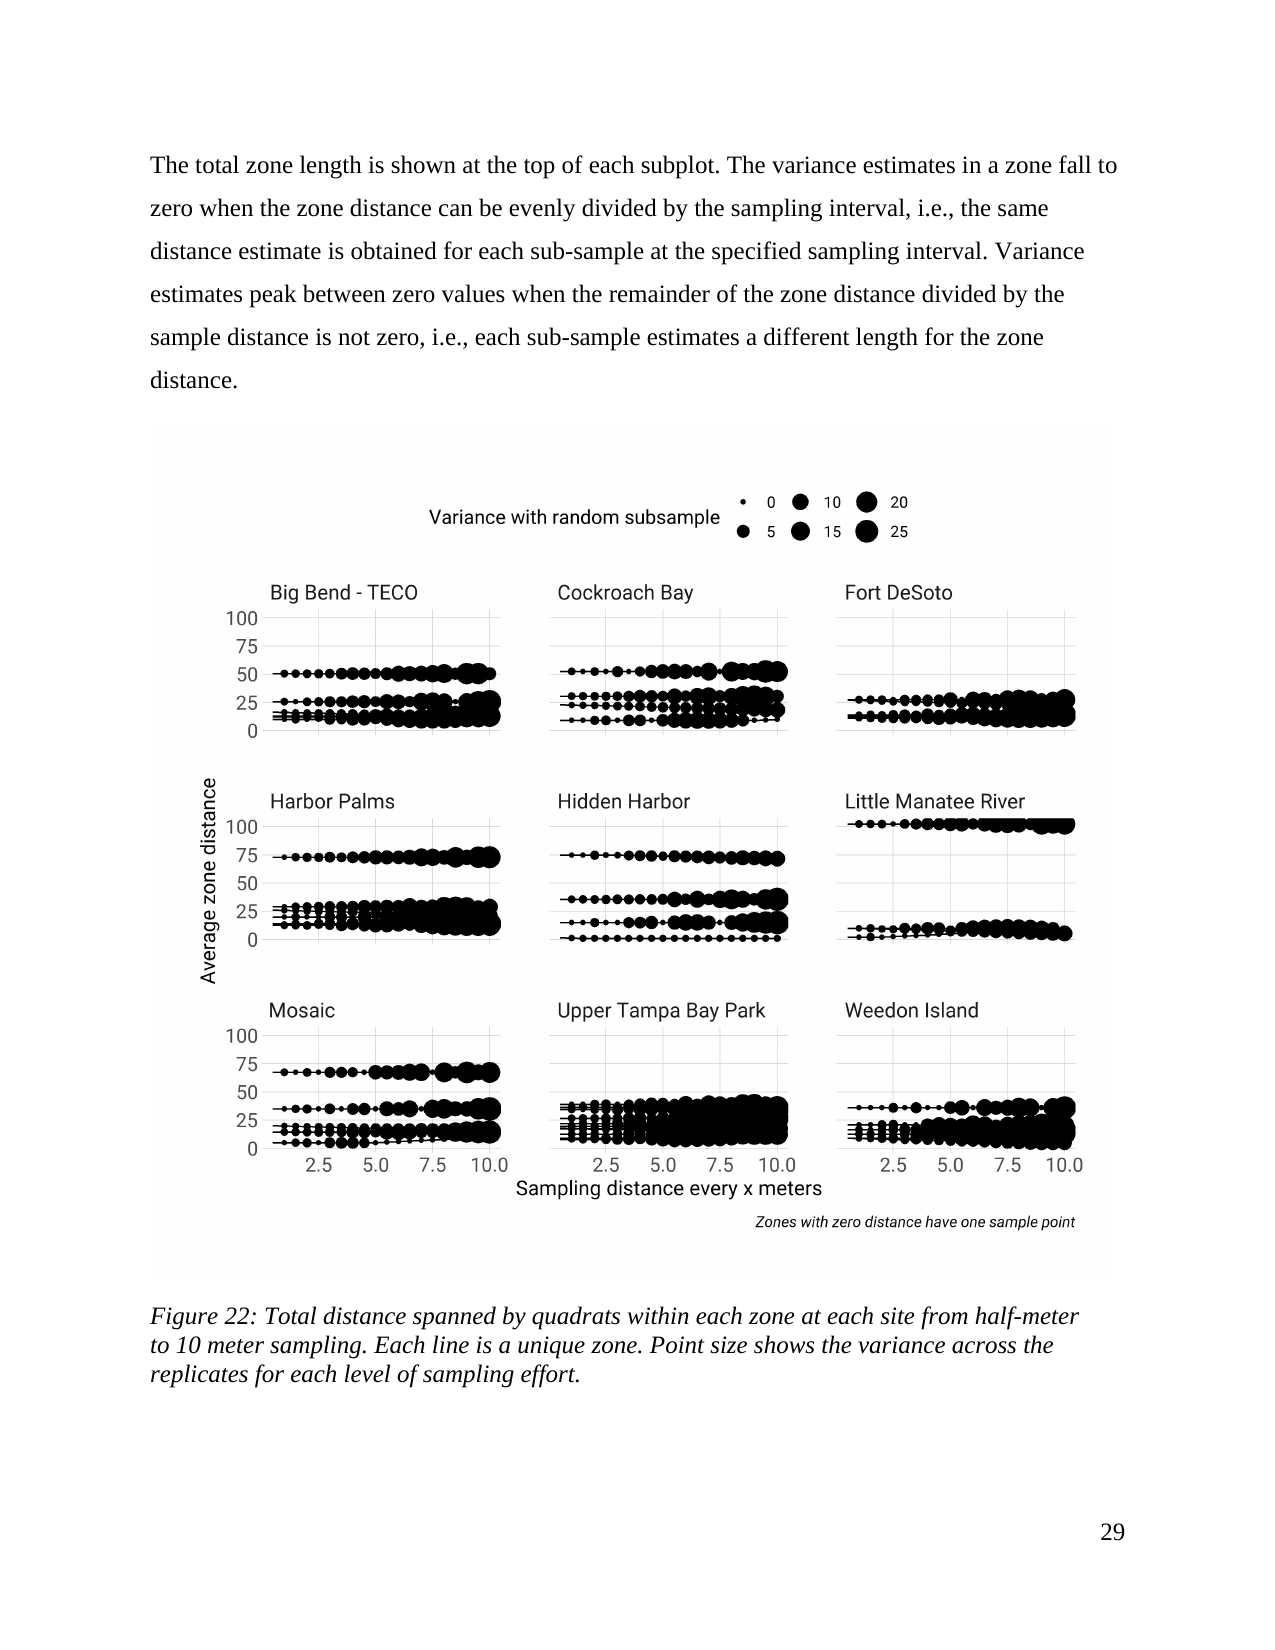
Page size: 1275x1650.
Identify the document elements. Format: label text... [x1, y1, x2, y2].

table_header Figure 22: Total distance spanned by quadrats within each zone at each site from half-meter to 10 meter sampling. Each line is a unique zone. Point size shows the variance across the replicates for each level of sampling effort. [139, 428, 1114, 1400]
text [150, 150, 1125, 394]
picture [150, 427, 1114, 1281]
